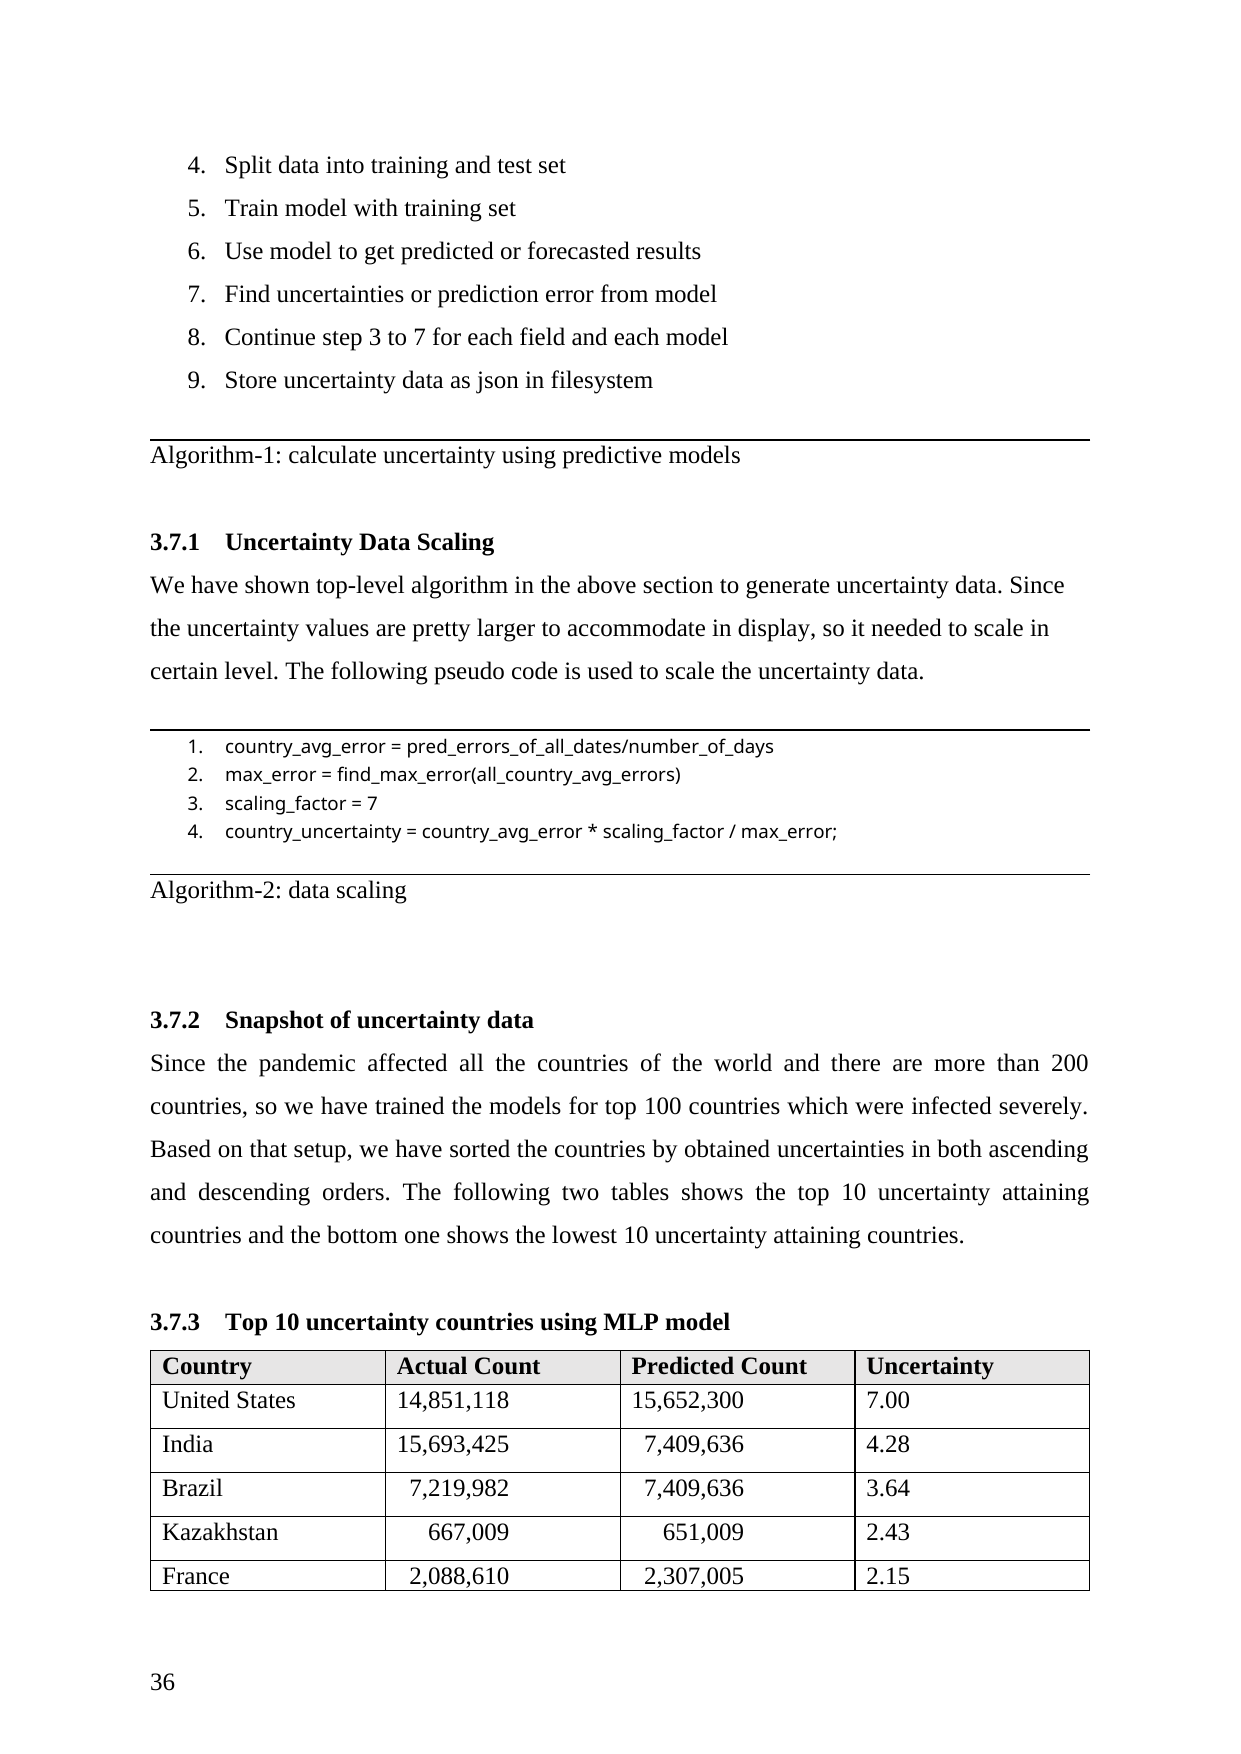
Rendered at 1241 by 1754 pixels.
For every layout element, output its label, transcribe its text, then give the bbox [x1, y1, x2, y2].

table_cell 651,009 [621, 1517, 854, 1560]
text Since the pandemic affected all the countries of the world and there are more than 200 countries, so we have trained the models for top 100 countries which were infected severely. Based on that setup, we have sorted the countries by obtained uncertainties in both ascending and descending orders. The following two tables shows the top 10 uncertainty attaining countries and the bottom one shows the lowest 10 uncertainty attaining countries. [150, 1048, 1090, 1249]
table_header Uncertainty [856, 1351, 1089, 1384]
list country_avg_error = pred_errors_of_all_dates/number_of_days [187, 731, 1090, 759]
text 3.7.3 Top 10 uncertainty countries using MLP model [150, 1307, 1090, 1335]
table_cell Brazil [151, 1473, 385, 1516]
table_cell Kazakhstan [151, 1517, 385, 1560]
text 3.7.1 Uncertainty Data Scaling [150, 527, 1090, 556]
table_cell 7,409,636 [621, 1429, 854, 1472]
table_header Predicted Count [621, 1351, 854, 1384]
list Split data into training and test set [187, 150, 1090, 179]
text 3.7.2 Snapshot of uncertainty data [150, 1005, 1090, 1033]
table_cell 7,409,636 [621, 1473, 854, 1516]
table_cell 15,652,300 [621, 1385, 854, 1428]
table_cell 4.28 [856, 1429, 1089, 1472]
list Use model to get predicted or forecasted results [187, 236, 1090, 265]
list Train model with training set [187, 193, 1090, 222]
table_cell 3.64 [856, 1473, 1089, 1516]
table_cell 2.15 [856, 1561, 1089, 1590]
table_cell 667,009 [386, 1517, 620, 1560]
table_cell 2,307,005 [621, 1561, 854, 1590]
list Continue step 3 to 7 for each field and each model [187, 322, 1090, 351]
table_cell France [151, 1561, 385, 1590]
table_cell 7,219,982 [386, 1473, 620, 1516]
table_cell 7.00 [856, 1385, 1089, 1428]
text We have shown top-level algorithm in the above section to generate uncertainty data. Since the uncertainty values are pretty larger to accommodate in display, so it needed to scale in certain level. The following pseudo code is used to scale the uncertainty data. [150, 570, 1090, 685]
table_header Country [151, 1351, 385, 1384]
table_header Actual Count [386, 1351, 620, 1384]
table_cell United States [151, 1385, 385, 1428]
text Algorithm-2: data scaling [150, 875, 1090, 904]
table_cell 2.43 [856, 1517, 1089, 1560]
text Algorithm-1: calculate uncertainty using predictive models [150, 441, 1090, 469]
table_cell 2,088,610 [386, 1561, 620, 1590]
list country_uncertainty = country_avg_error * scaling_factor / max_error; [187, 815, 1090, 843]
table_cell 14,851,118 [386, 1385, 620, 1428]
list max_error = find_max_error(all_country_avg_errors) [187, 759, 1090, 787]
list Store uncertainty data as json in filesystem [187, 366, 1090, 394]
table_cell India [151, 1429, 385, 1472]
list scaling_factor = 7 [187, 787, 1090, 815]
list Find uncertainties or prediction error from model [187, 279, 1090, 308]
table_cell 15,693,425 [386, 1429, 620, 1472]
